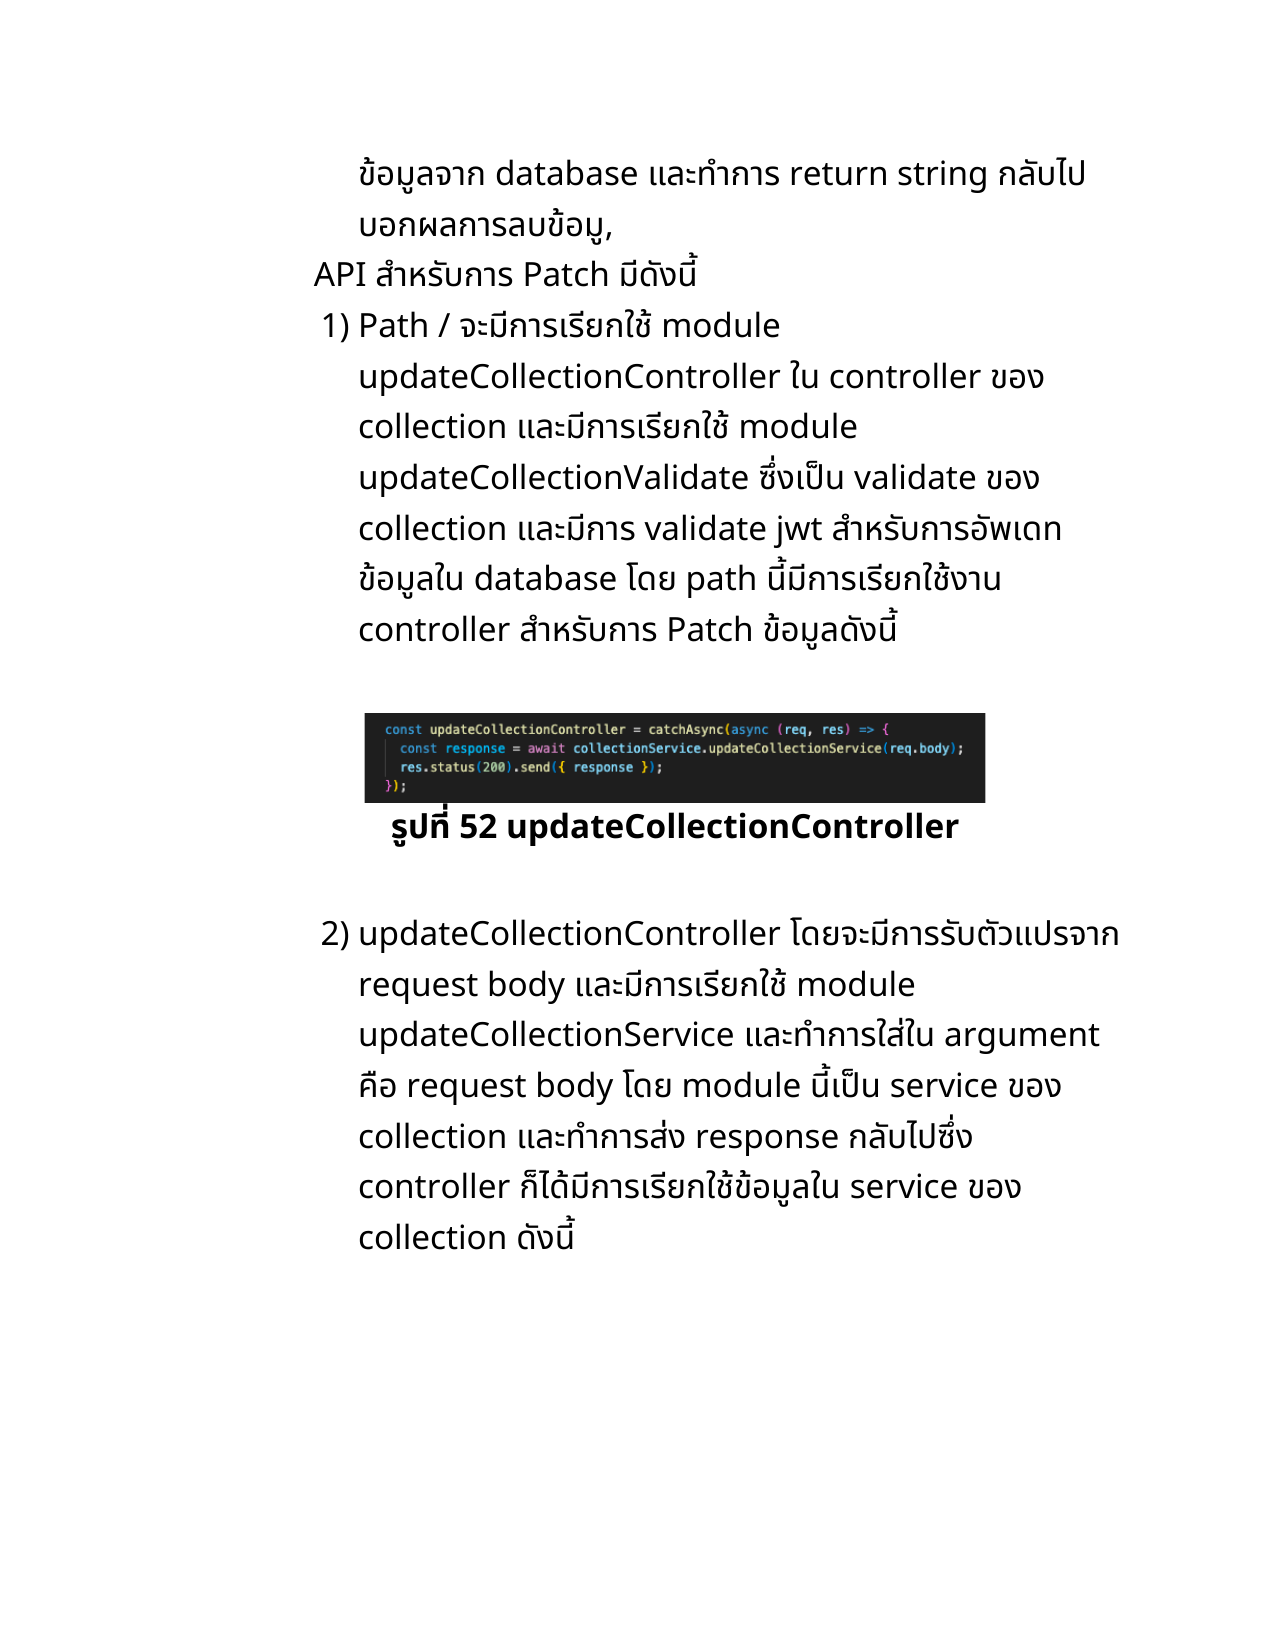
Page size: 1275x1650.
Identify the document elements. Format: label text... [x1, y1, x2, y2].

text รูปที่ 52 updateCollectionController [225, 803, 1125, 853]
list Path / จะมีการเรียกใช้ module updateCollectionController ใน controller ของ collection และมีการเรียกใช้ module updateCollectionValidate ซึ่งเป็น validate ของ collection และมีการ validate jwt สำหรับการอัพเดทข้อมูลใน database โดย path นี้มีการเรียกใช้งาน controller สำหรับการ Patch ข้อมูลดังนี้ [320, 302, 1125, 656]
picture [364, 713, 986, 803]
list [320, 150, 1125, 251]
list updateCollectionController โดยจะมีการรับตัวแปรจาก request body และมีการเรียกใช้ module updateCollectionService และทำการใส่ใน argument คือ request body โดย module นี้เป็น service ของ collection และทำการส่ง response กลับไปซึ่ง controller ก็ได้มีการเรียกใช้ข้อมูลใน service ของ collection ดังนี้ [320, 910, 1125, 1264]
list API สำหรับการ Patch มีดังนี้ [314, 251, 1125, 302]
